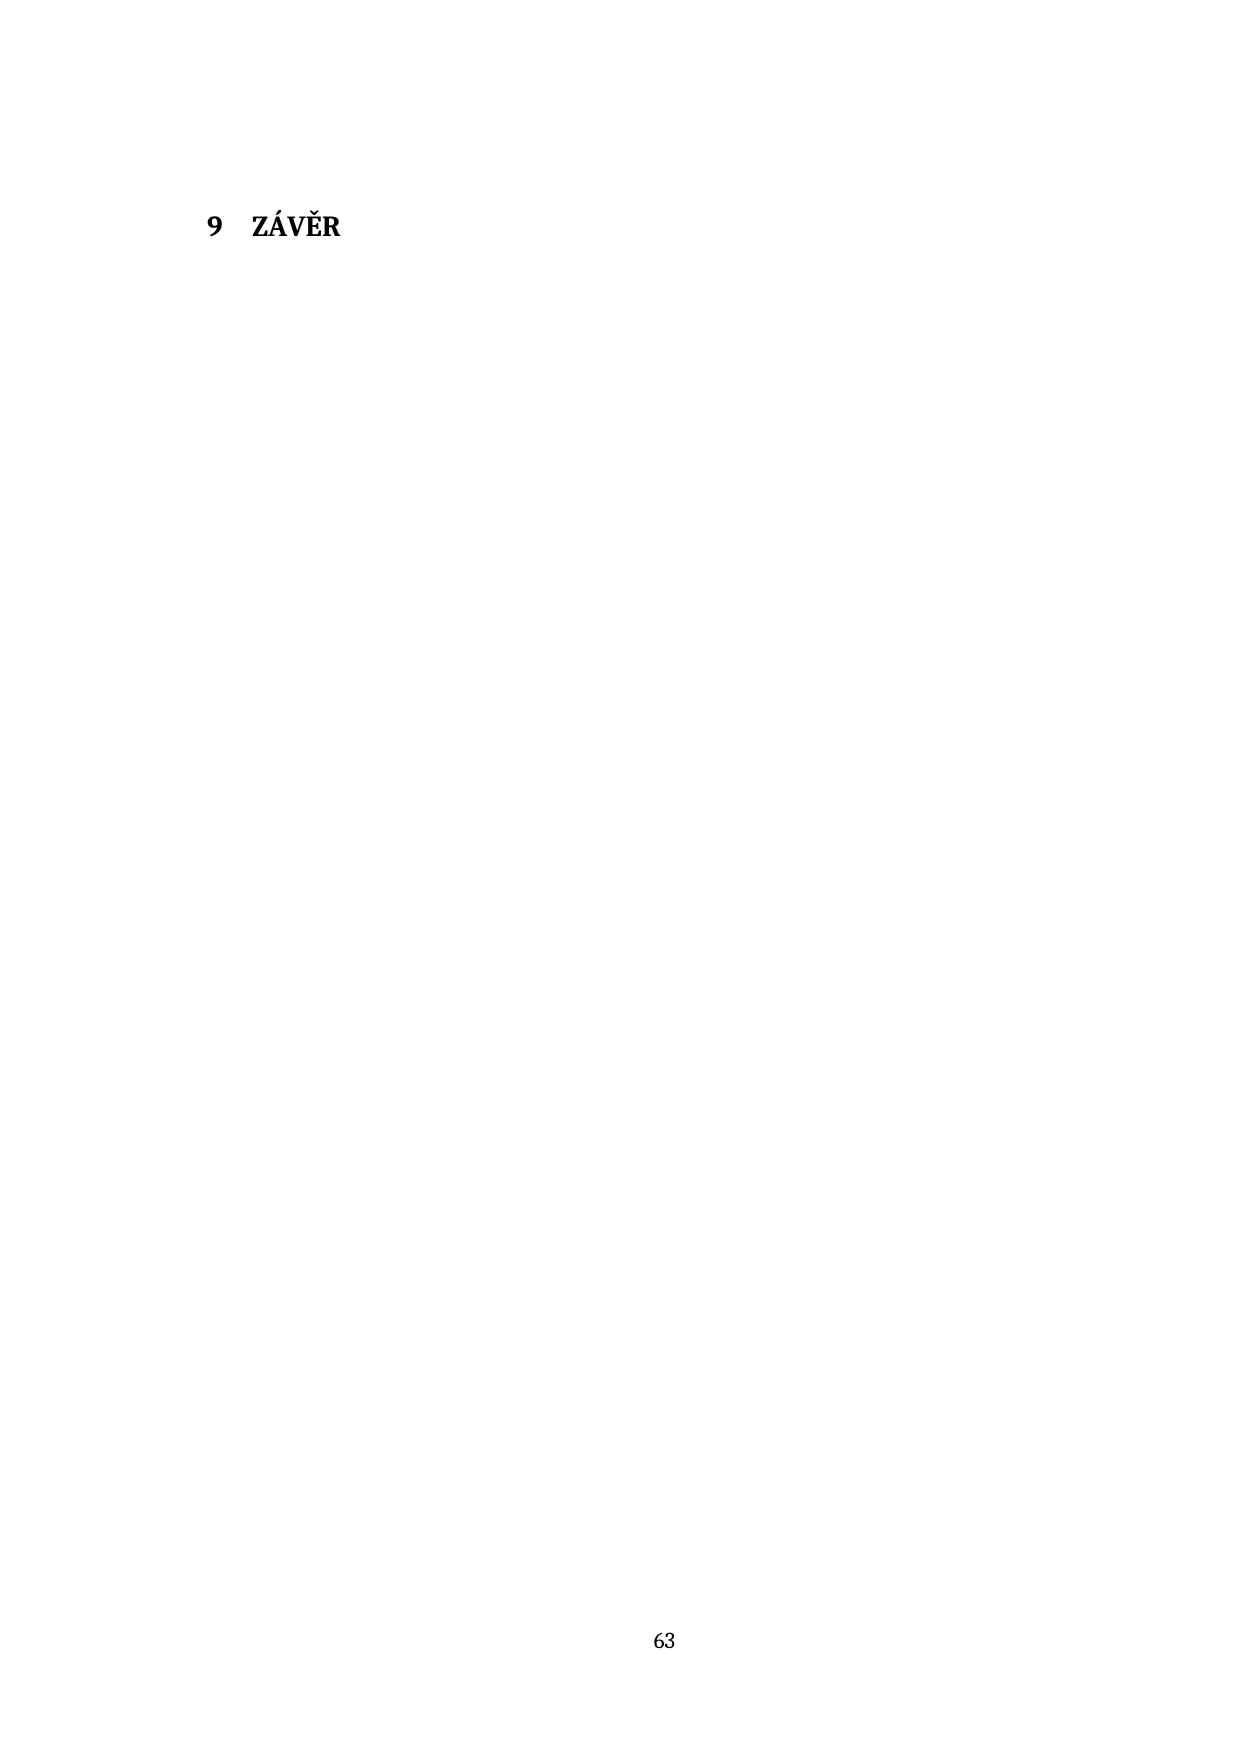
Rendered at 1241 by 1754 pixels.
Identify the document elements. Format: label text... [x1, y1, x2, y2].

subtitle ZÁVĚR [207, 211, 1122, 244]
